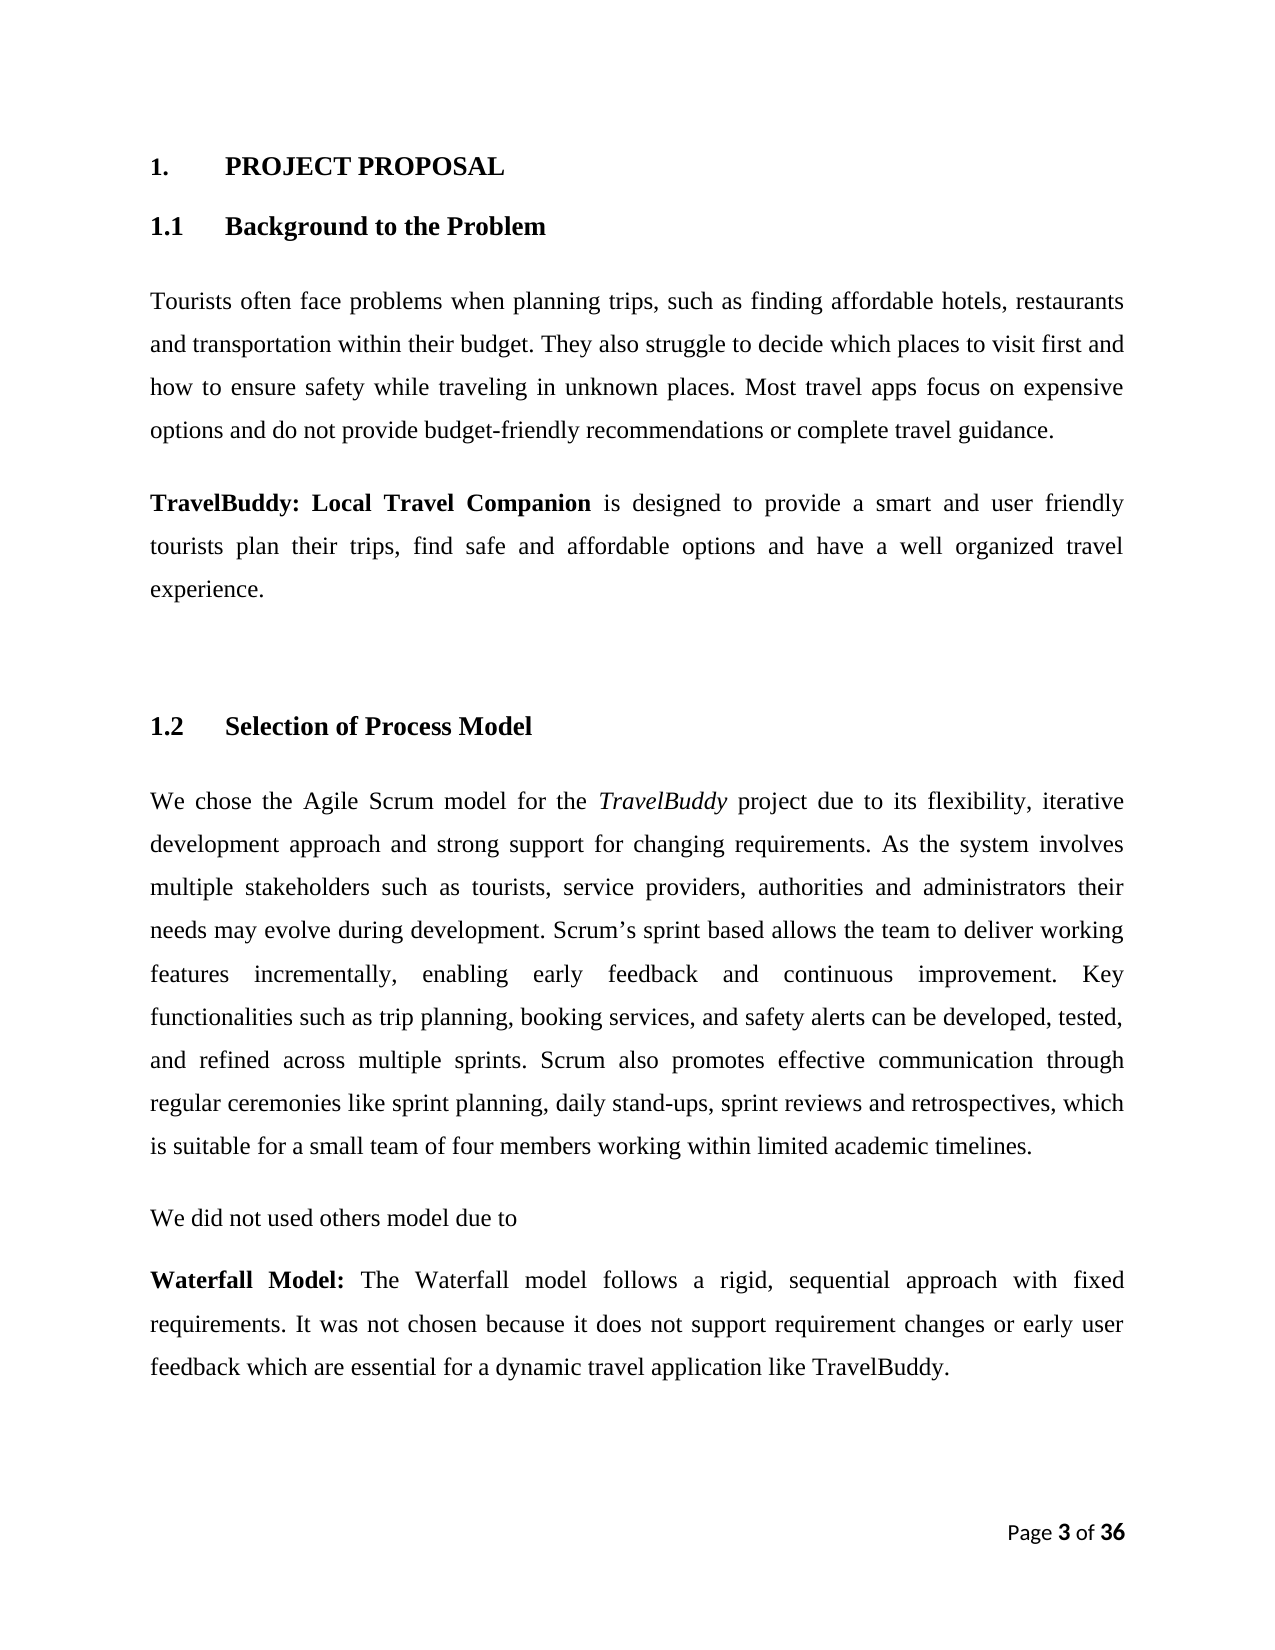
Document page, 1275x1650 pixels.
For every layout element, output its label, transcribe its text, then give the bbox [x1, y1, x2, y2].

text Waterfall Model: The Waterfall model follows a rigid, sequential approach with fixed requirements. It was not chosen because it does not support requirement changes or early user feedback which are essential for a dynamic travel application like TravelBuddy. [150, 1266, 1125, 1381]
text We chose the Agile Scrum model for the TravelBuddy project due to its flexibility, iterative development approach and strong support for changing requirements. As the system involves multiple stakeholders such as tourists, service providers, authorities and administrators their needs may evolve during development. Scrum’s sprint based allows the team to deliver working features incrementally, enabling early feedback and continuous improvement. Key functionalities such as trip planning, booking services, and safety alerts can be developed, tested, and refined across multiple sprints. Scrum also promotes effective communication through regular ceremonies like sprint planning, daily stand-ups, sprint reviews and retrospectives, which is suitable for a small team of four members working within limited academic timelines. [150, 786, 1125, 1160]
subtitle Selection of Process Model [150, 710, 1125, 741]
subtitle Background to the Problem [150, 210, 1125, 241]
text TravelBuddy: Local Travel Companion is designed to provide a smart and user friendly tourists plan their trips, find safe and affordable options and have a well organized travel experience. [150, 488, 1125, 603]
text We did not used others model due to [150, 1203, 1125, 1232]
text Tourists often face problems when planning trips, such as finding affordable hotels, restaurants and transportation within their budget. They also struggle to decide which places to visit first and how to ensure safety while traveling in unknown places. Most travel apps focus on expensive options and do not provide budget-friendly recommendations or complete travel guidance. [150, 286, 1125, 444]
subtitle PROJECT PROPOSAL [150, 150, 1125, 181]
